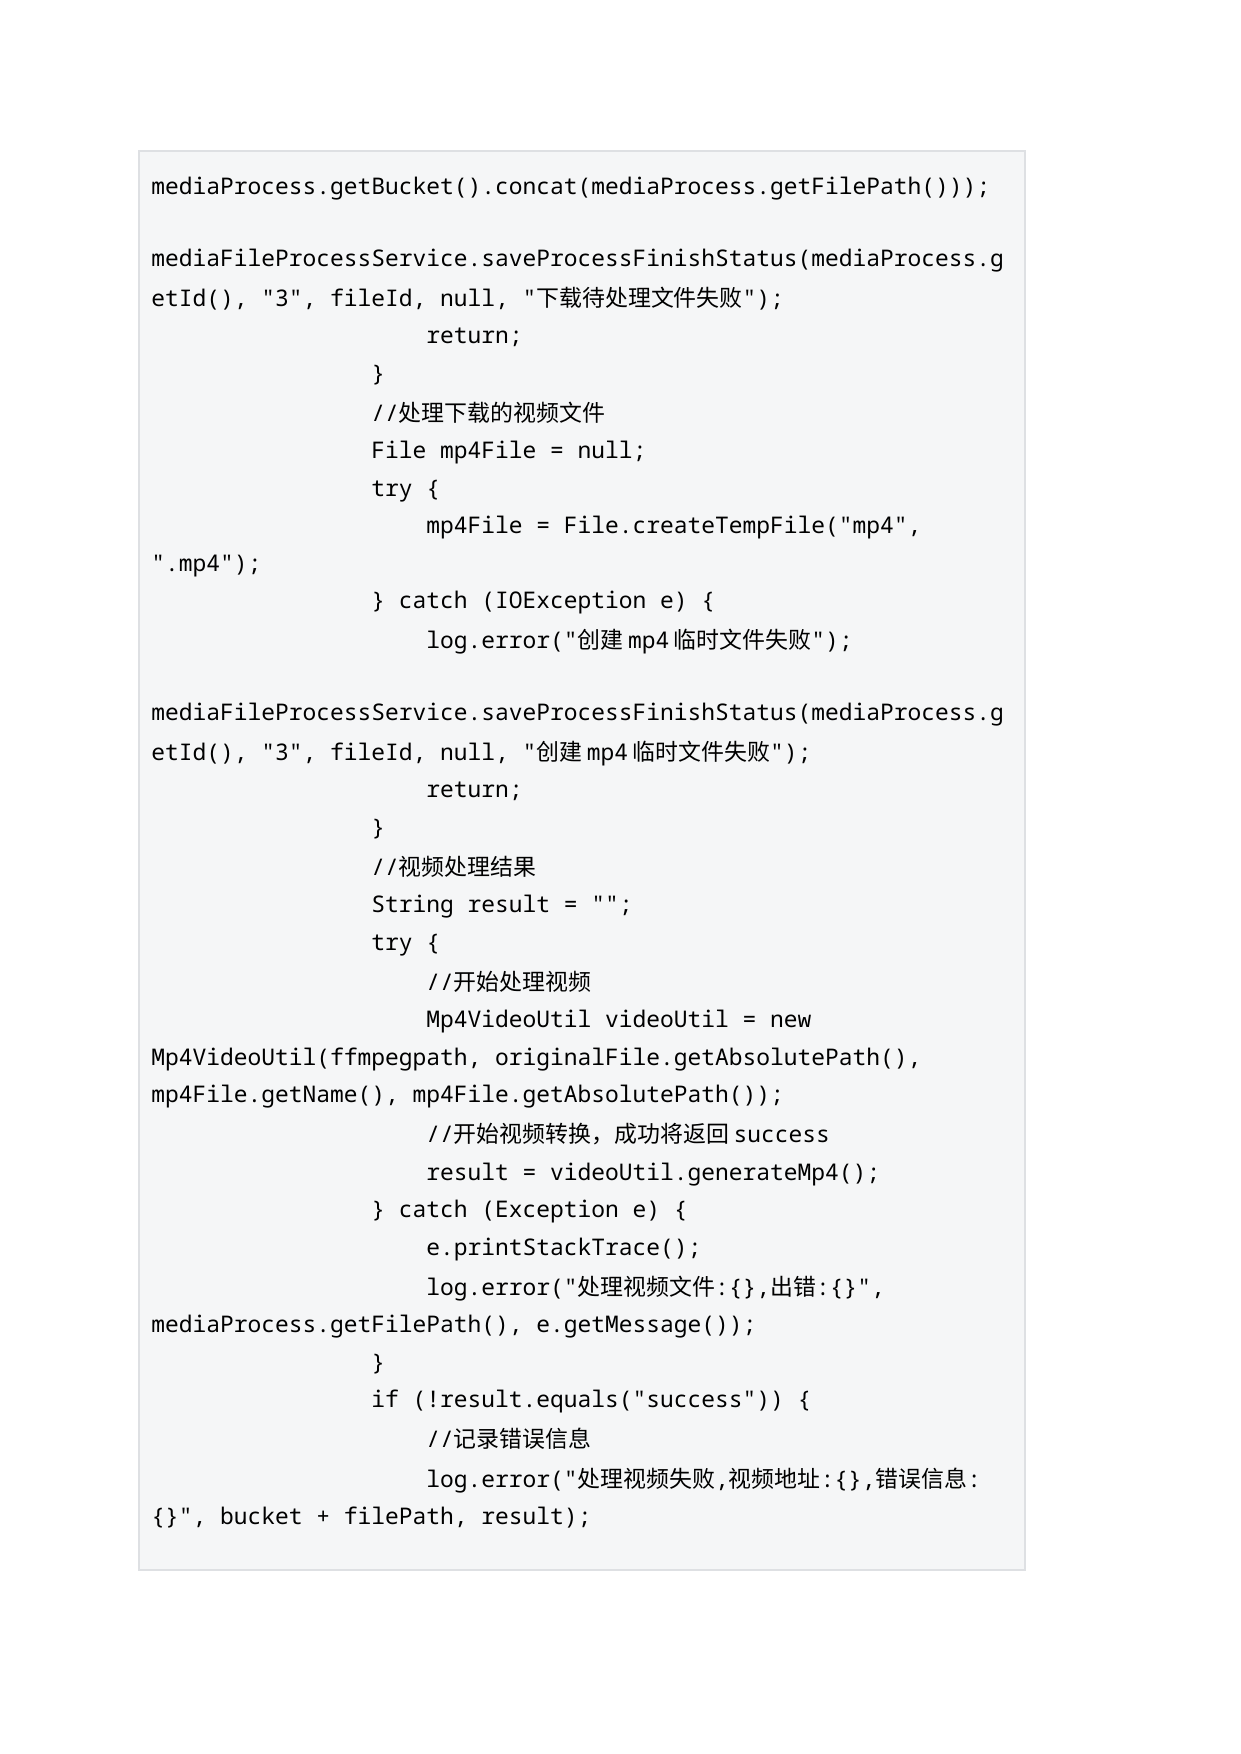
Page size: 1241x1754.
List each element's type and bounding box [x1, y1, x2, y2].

table_header [140, 152, 1024, 1569]
